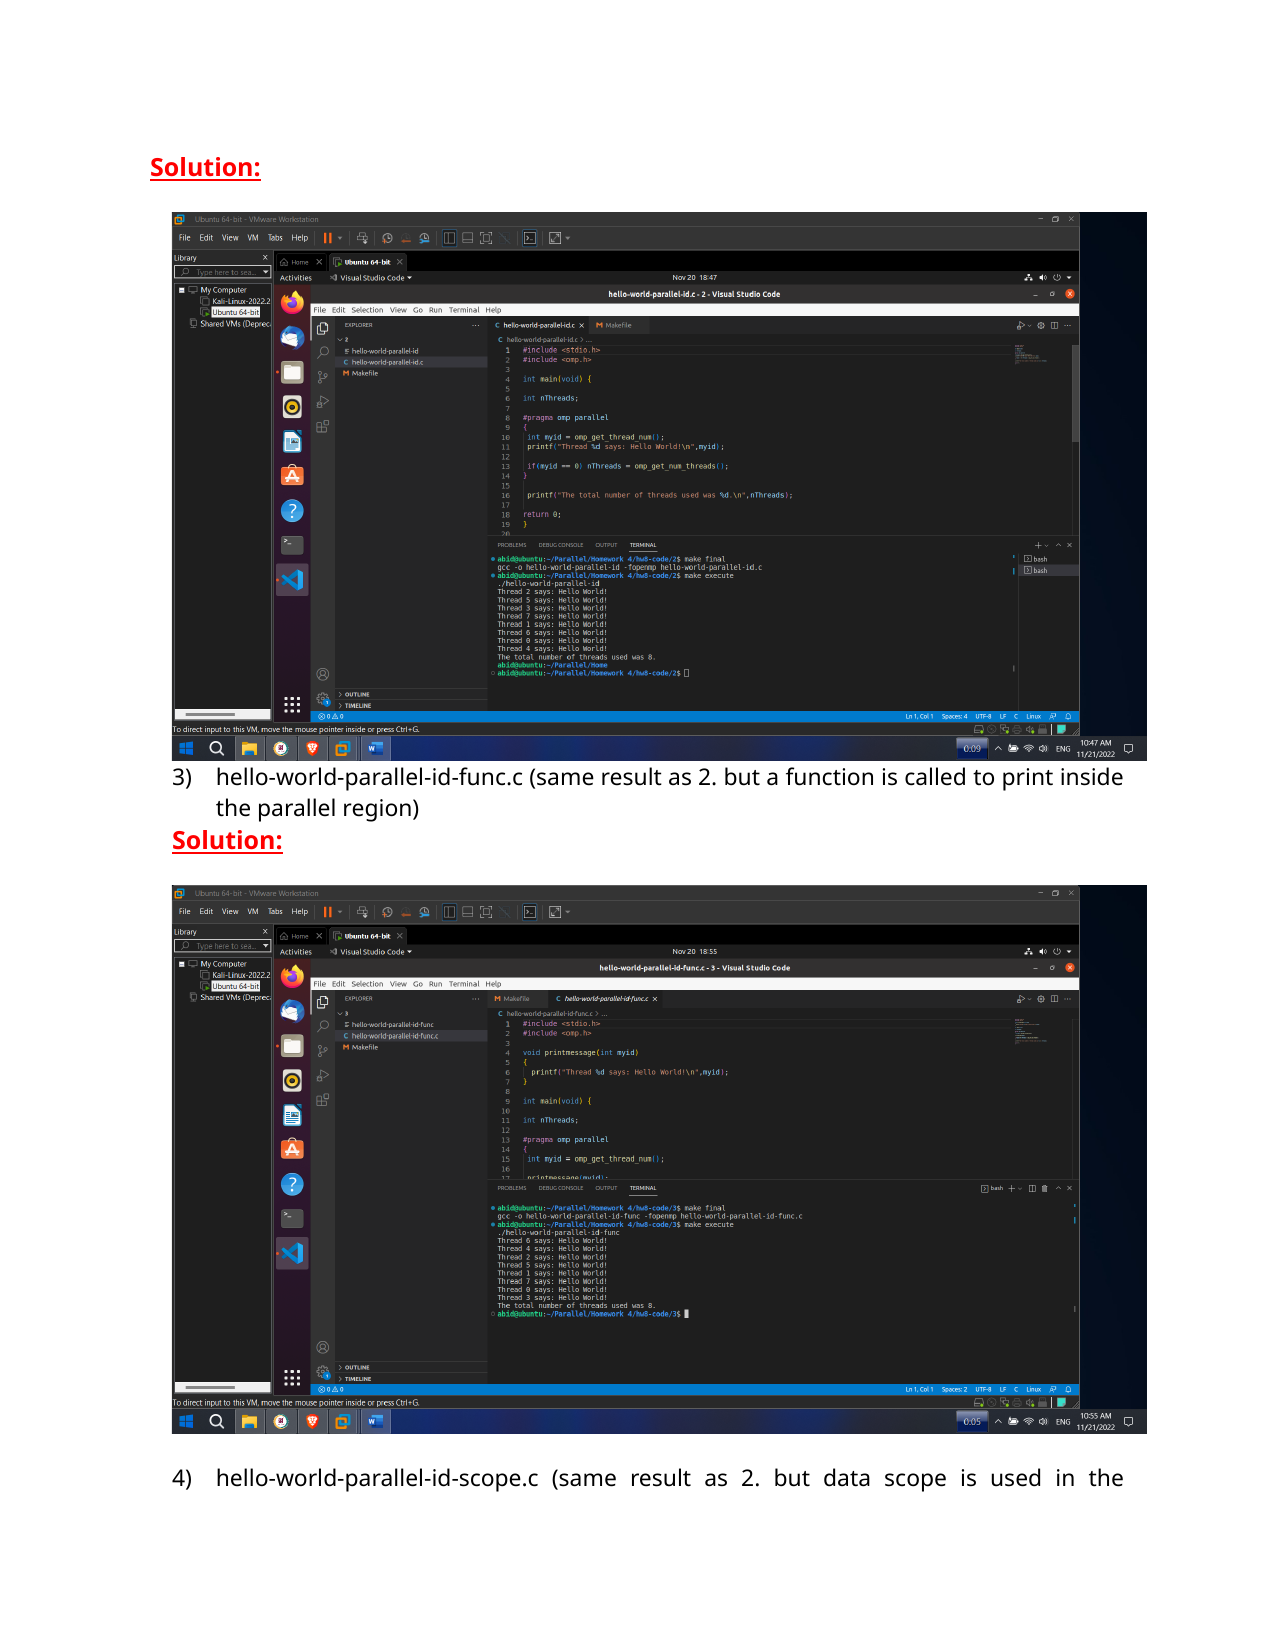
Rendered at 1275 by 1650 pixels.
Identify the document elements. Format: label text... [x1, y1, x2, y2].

text Solution: [172, 823, 1125, 857]
picture [171, 885, 1147, 1434]
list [172, 1462, 1125, 1493]
list hello-world-parallel-id-func.c (same result as 2. but a function is called to print inside the parallel region) [172, 761, 1125, 823]
text Solution: [150, 150, 1125, 184]
picture [171, 212, 1147, 761]
